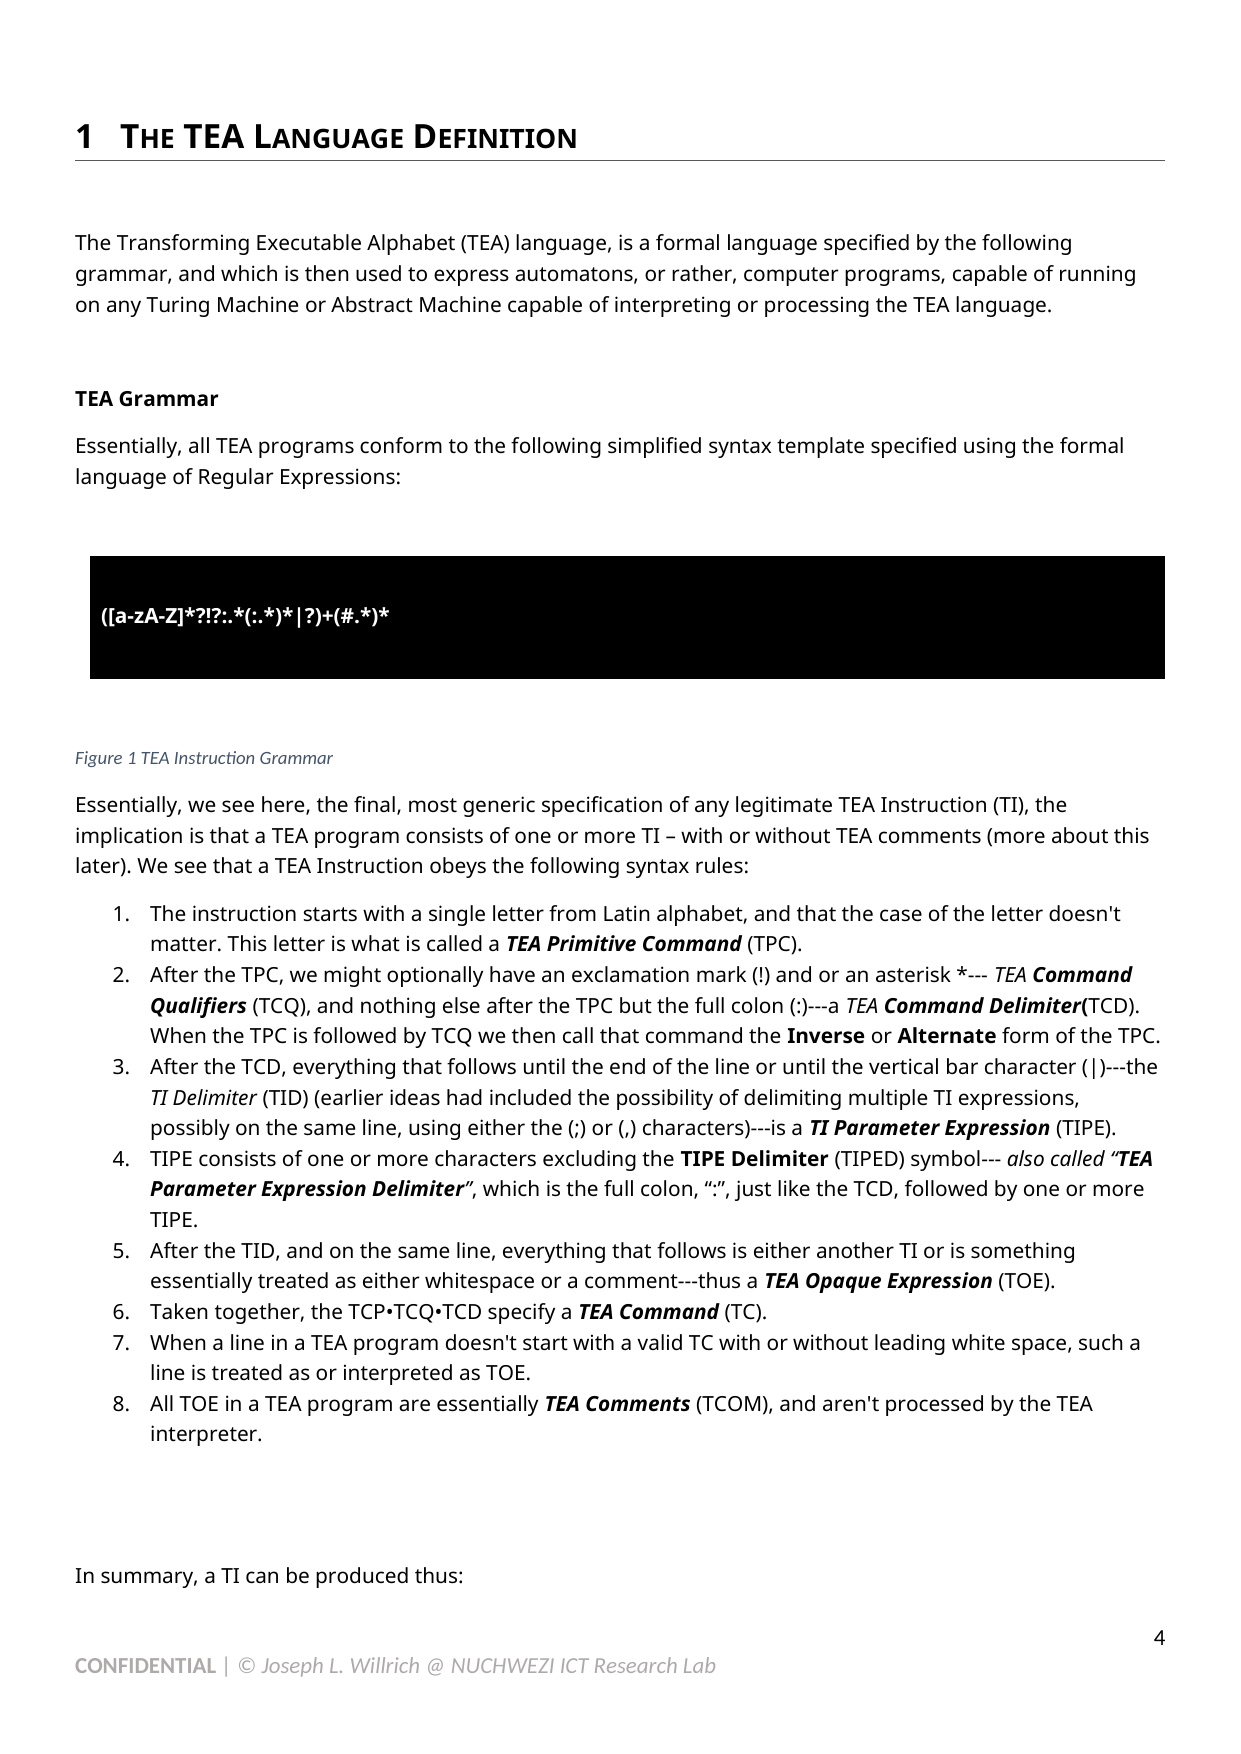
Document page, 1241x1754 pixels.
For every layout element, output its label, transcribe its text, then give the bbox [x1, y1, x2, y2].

list After the TCD, everything that follows until the end of the line or until the vertical bar character (|)---the TI Delimiter (TID) (earlier ideas had included the possibility of delimiting multiple TI expressions, possibly on the same line, using either the (;) or (,) characters)---is a TI Parameter Expression (TIPE). [112, 1052, 1165, 1142]
text Essentially, we see here, the final, most generic specification of any legitimate TEA Instruction (TI), the implication is that a TEA program consists of one or more TI – with or without TEA comments (more about this later). We see that a TEA Instruction obeys the following syntax rules: [75, 790, 1165, 880]
list After the TPC, we might optionally have an exclamation mark (!) and or an asterisk *--- TEA Command Qualifiers (TCQ), and nothing else after the TPC but the full colon (:)---a TEA Command Delimiter(TCD). When the TPC is followed by TCQ we then call that command the Inverse or Alternate form of the TPC. [112, 960, 1165, 1050]
list All TOE in a TEA program are essentially TEA Comments (TCOM), and aren't processed by the TEA interpreter. [112, 1389, 1165, 1448]
list After the TID, and on the same line, everything that follows is either another TI or is something essentially treated as either whitespace or a comment---thus a TEA Opaque Expression (TOE). [112, 1236, 1165, 1295]
list The instruction starts with a single letter from Latin alphabet, and that the case of the letter doesn't matter. This letter is what is called a TEA Primitive Command (TPC). [112, 899, 1165, 958]
text ([a-zA-Z]*?!?:.*(:.*)*|?)+(#.*)* [90, 601, 1165, 629]
text The Transforming Executable Alphabet (TEA) language, is a formal language specified by the following grammar, and which is then used to express automatons, or rather, computer programs, capable of running on any Turing Machine or Abstract Machine capable of interpreting or processing the TEA language. [75, 228, 1165, 318]
list When a line in a TEA program doesn't start with a valid TC with or without leading white space, such a line is treated as or interpreted as TOE. [112, 1328, 1165, 1387]
text TEA Grammar [75, 384, 1165, 413]
text In summary, a TI can be produced thus: [75, 1561, 1165, 1590]
list Taken together, the TCP•TCQ•TCD specify a TEA Command (TC). [112, 1297, 1165, 1325]
subtitle The TEA Language Definition [75, 112, 1165, 160]
list TIPE consists of one or more characters excluding the TIPE Delimiter (TIPED) symbol--- also called “TEA Parameter Expression Delimiter”, which is the full colon, “:”, just like the TCD, followed by one or more TIPE. [112, 1144, 1165, 1233]
text Figure 1 TEA Instruction Grammar [75, 747, 1165, 769]
text Essentially, all TEA programs conform to the following simplified syntax template specified using the formal language of Regular Expressions: [75, 432, 1165, 491]
